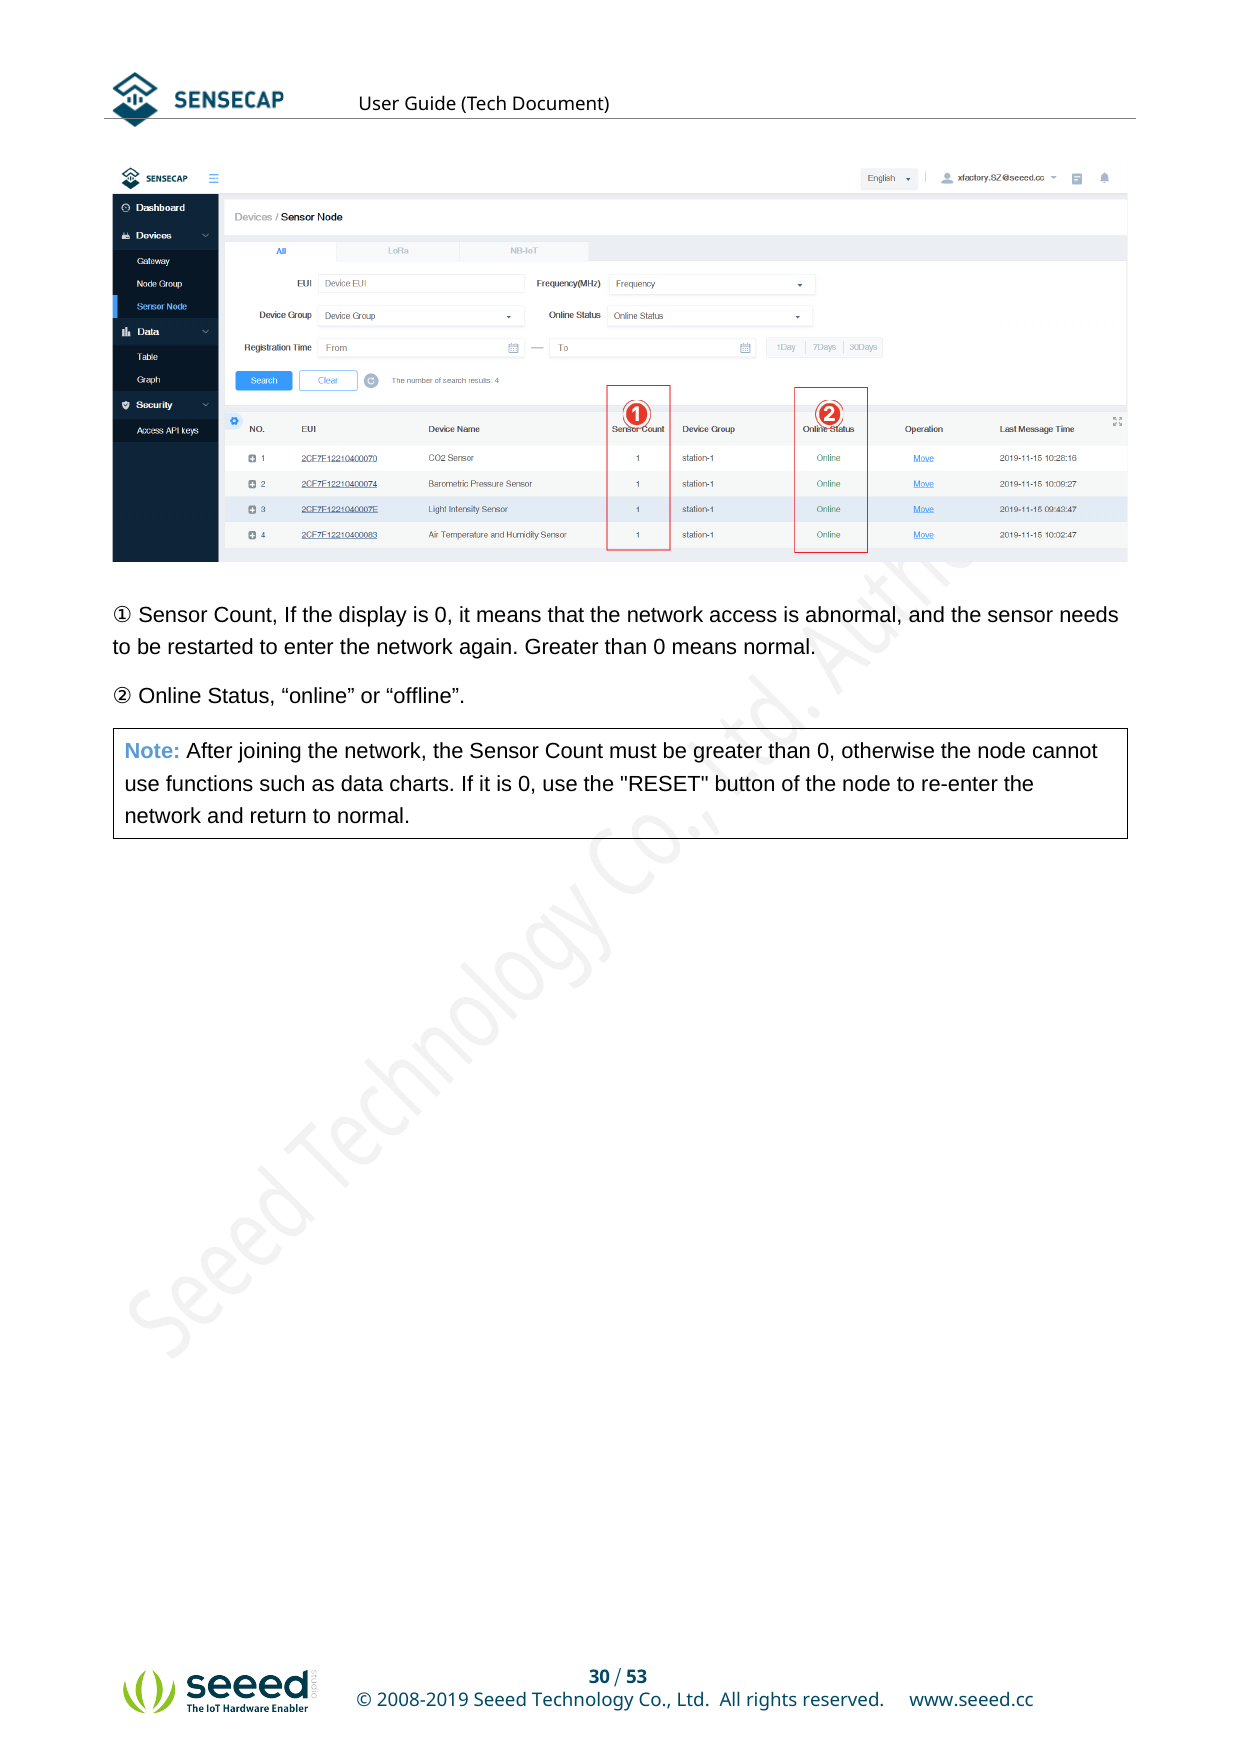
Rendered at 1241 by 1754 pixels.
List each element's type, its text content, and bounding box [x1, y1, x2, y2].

picture [112, 119, 284, 127]
text ② Online Status, “online” or “offline”. [112, 679, 1128, 712]
text ① Sensor Count, If the display is 0, it means that the network access is abnormal, and the sensor needs to be restarted to enter the network again. Greater than 0 means normal. [112, 598, 1128, 663]
picture [112, 162, 1128, 562]
table_header Note: After joining the network, the Sensor Count must be greater than 0, otherwise the node cannot use functions such as data charts. If it is 0, use the "RESET" button of the node to re-enter the network and return to normal. [114, 729, 1127, 838]
picture [119, 77, 151, 92]
picture [357, 1692, 371, 1706]
picture [112, 1659, 333, 1725]
picture [112, 72, 284, 118]
